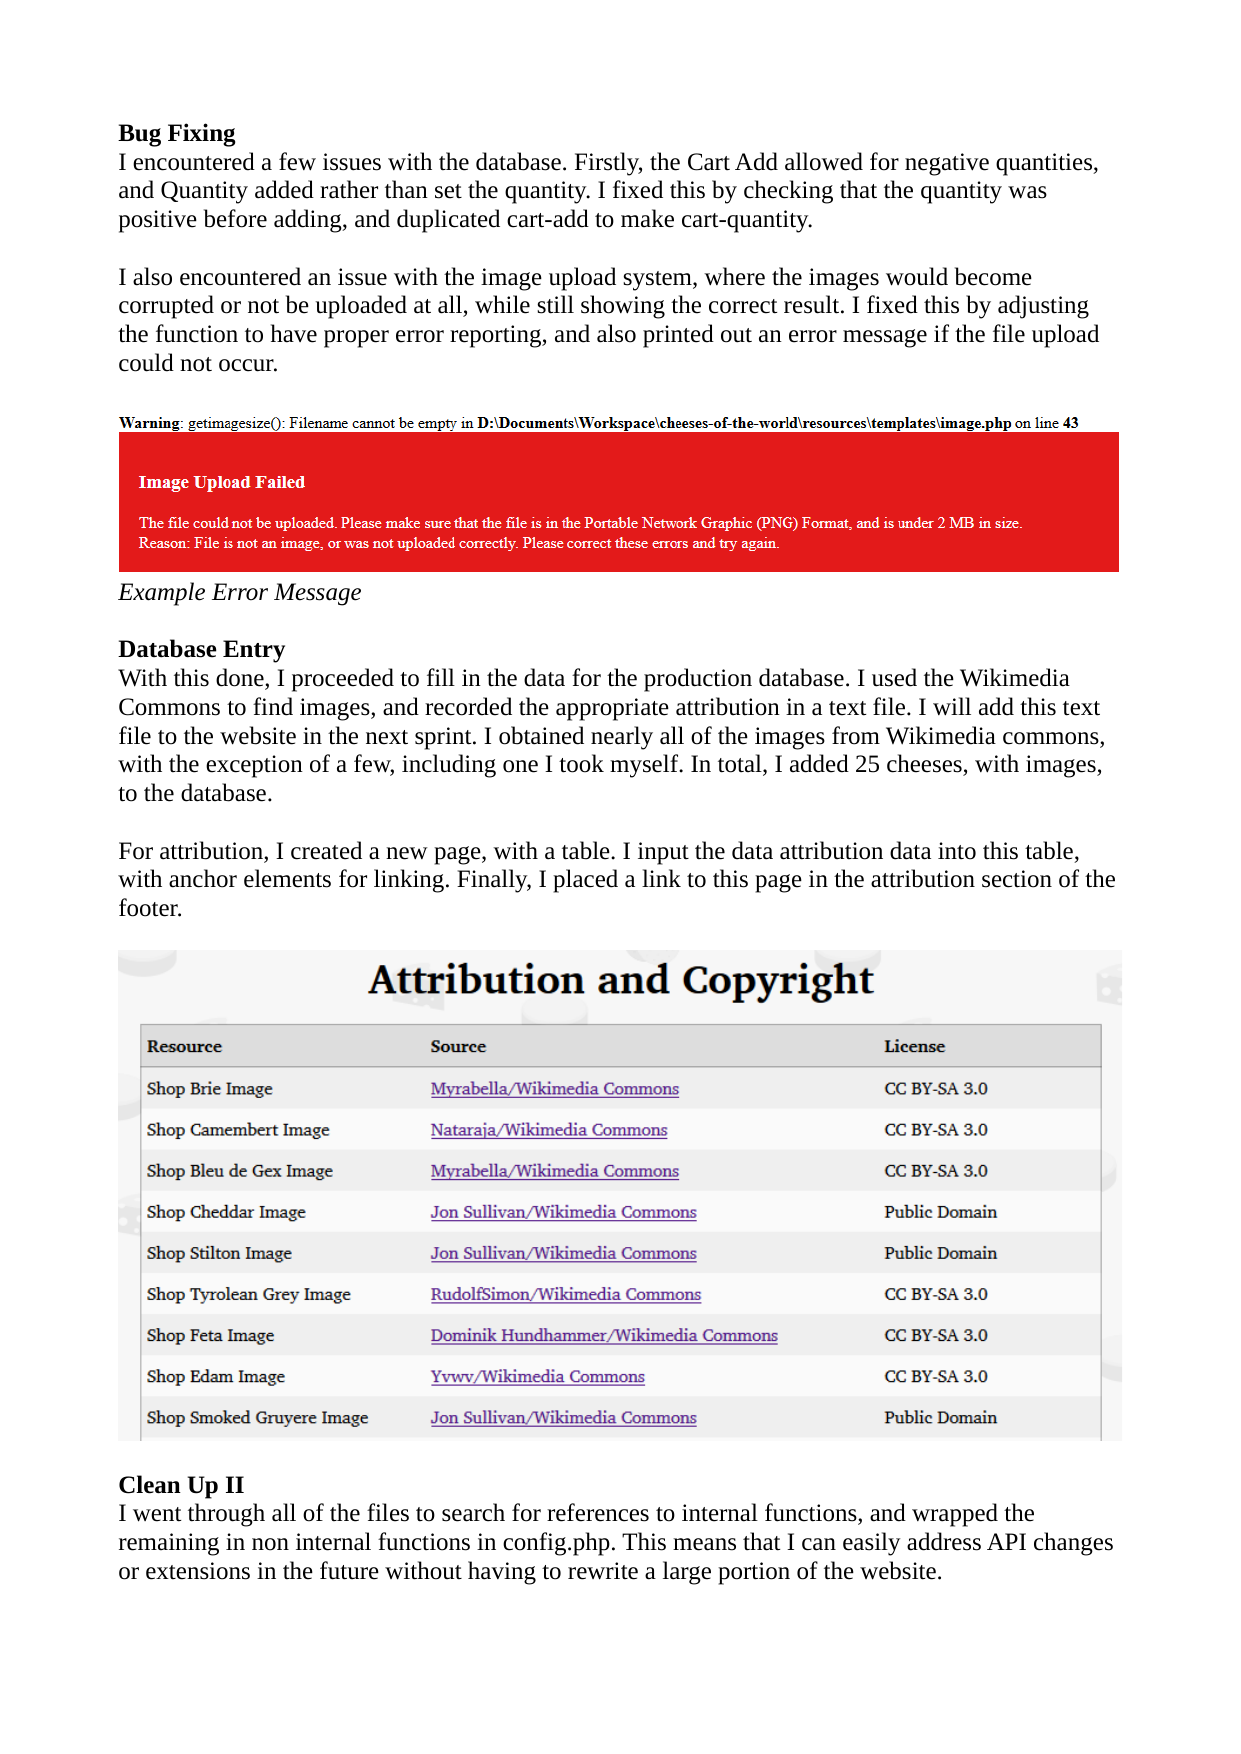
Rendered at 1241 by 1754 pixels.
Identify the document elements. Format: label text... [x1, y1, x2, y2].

text Clean Up II [118, 1470, 1122, 1498]
picture [118, 950, 1123, 1441]
picture [118, 405, 1123, 577]
text Bug Fixing [118, 118, 1122, 147]
text Example Error Message [118, 577, 1122, 606]
text I encountered a few issues with the database. Firstly, the Cart Add allowed for negative quantities, and Quantity added rather than set the quantity. I fixed this by checking that the quantity was positive before adding, and duplicated cart-add to make cart-quantity. [118, 147, 1122, 233]
text I also encountered an issue with the image upload system, where the images would become corrupted or not be uploaded at all, while still showing the correct result. I fixed this by adjusting the function to have proper error reporting, and also printed out an error message if the file upload could not occur. [118, 262, 1122, 377]
text For attribution, I created a new page, with a table. I input the data attribution data into this table, with anchor elements for linking. Finally, I placed a link to this page in the attribution section of the footer. [118, 836, 1122, 922]
text I went through all of the files to search for references to internal functions, and wrapped the remaining in non internal functions in config.php. This means that I can easily address API changes or extensions in the future without having to rewrite a large portion of the website. [118, 1498, 1122, 1585]
text With this done, I proceeded to fill in the data for the production database. I used the Wikimedia Commons to find images, and recorded the appropriate attribution in a text file. I will add this text file to the website in the next sprint. I obtained nearly all of the images from Wikimedia commons, with the exception of a few, including one I took myself. In total, I added 25 cheeses, with images, to the database. [118, 663, 1122, 807]
text Database Entry [118, 634, 1122, 663]
